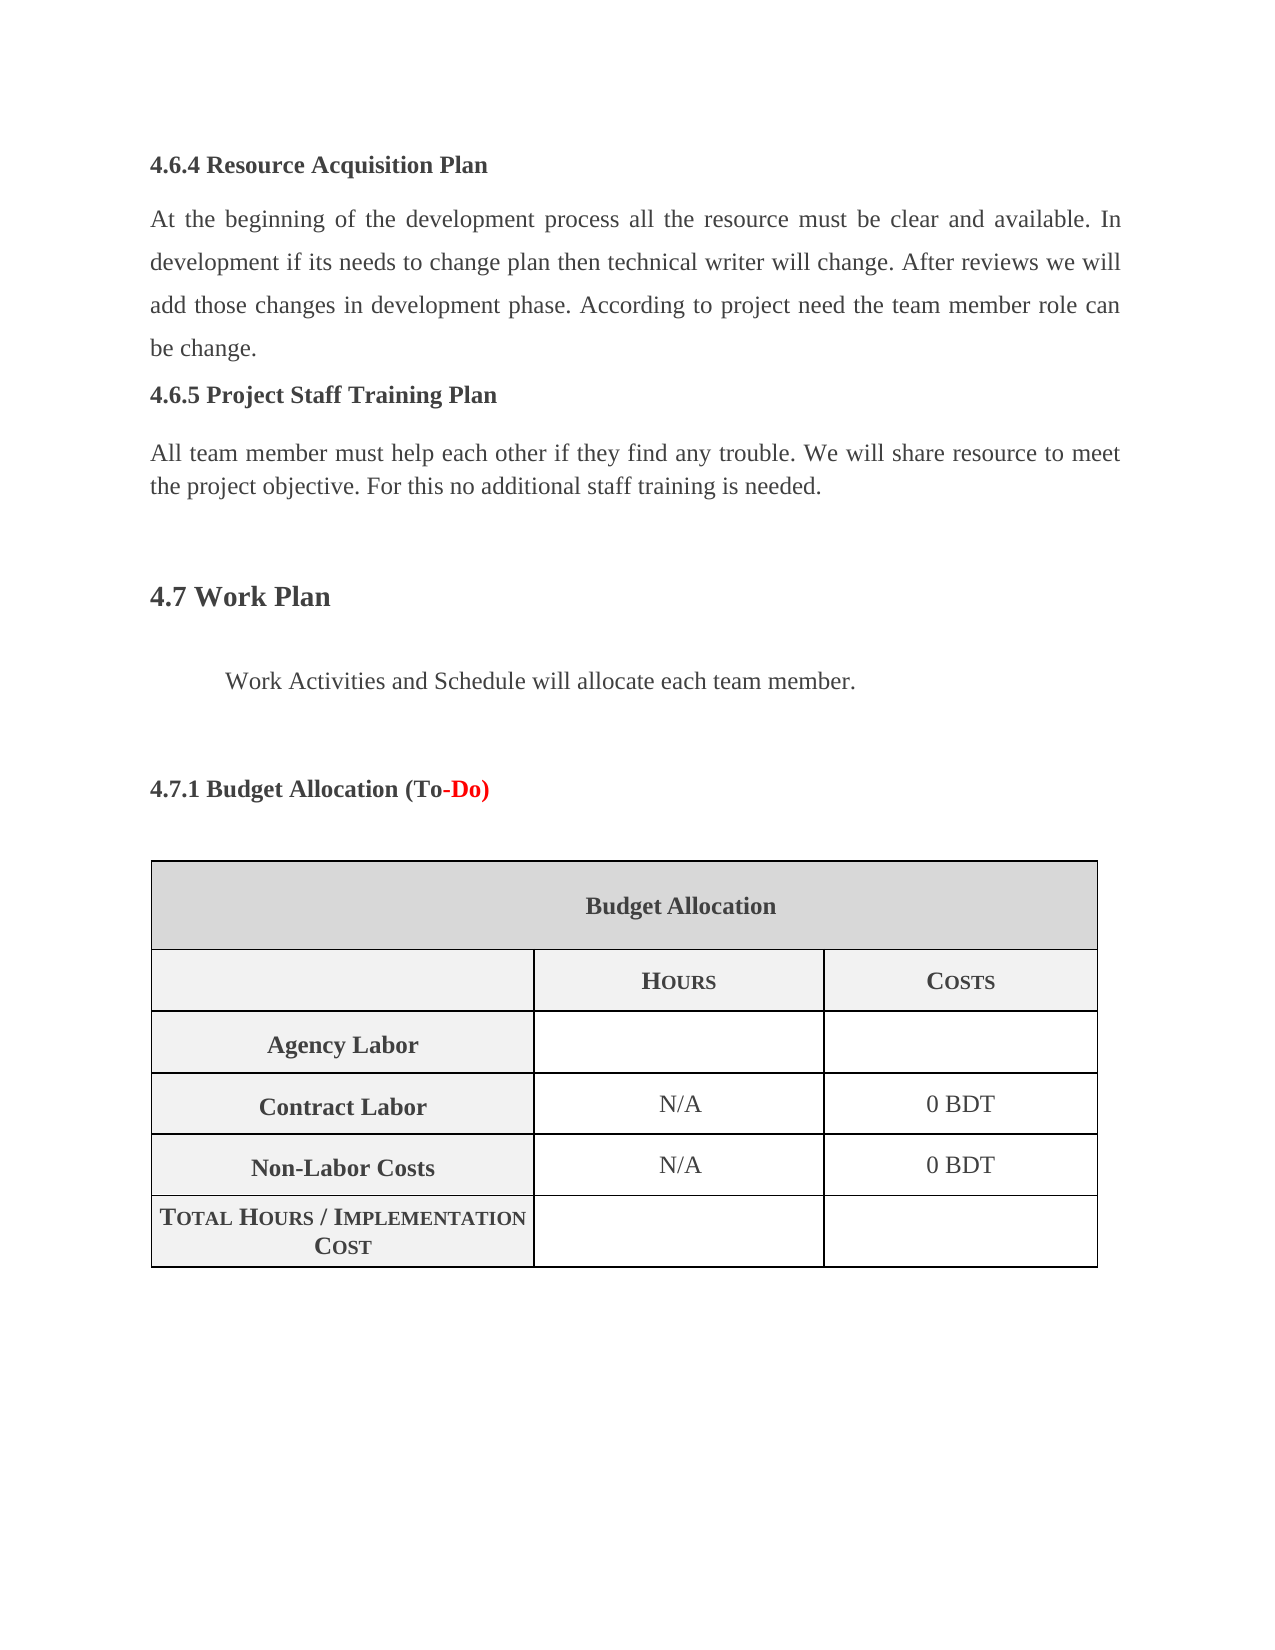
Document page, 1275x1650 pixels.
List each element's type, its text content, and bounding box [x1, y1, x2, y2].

table_cell 0 BDT [825, 1135, 1097, 1194]
table_cell Agency Labor [152, 1012, 533, 1072]
table_cell 0 BDT [825, 1074, 1097, 1133]
table_cell Costs [825, 950, 1097, 1010]
table_cell [535, 1196, 823, 1266]
table_header Budget Allocation [152, 862, 1097, 949]
table_cell Hours [535, 950, 823, 1010]
table_cell N/A [535, 1074, 823, 1133]
table_cell [535, 1012, 823, 1072]
text At the beginning of the development process all the resource must be clear and available. In development if its needs to change plan then technical writer will change. After reviews we will add those changes in development phase. According to project need the team member role can be change. [150, 204, 1122, 362]
table_cell Total Hours / Implementation Cost [152, 1196, 533, 1266]
subtitle 4.6.4 Resource Acquisition Plan [150, 150, 1125, 179]
subtitle 4.7 Work Plan [150, 579, 1125, 612]
table_cell [825, 1012, 1097, 1072]
table_cell [825, 1196, 1097, 1266]
text Work Activities and Schedule will allocate each team member. [150, 666, 1125, 695]
text All team member must help each other if they find any trouble. We will share resource to meet the project objective. For this no additional staff training is needed. [150, 438, 1122, 500]
table_cell [152, 950, 533, 1010]
subtitle 4.7.1 Budget Allocation (To-Do) [150, 774, 1125, 802]
table_cell Non-Labor Costs [152, 1135, 533, 1194]
table_cell N/A [535, 1135, 823, 1194]
table_cell Contract Labor [152, 1074, 533, 1133]
subtitle 4.6.5 Project Staff Training Plan [150, 380, 1125, 409]
